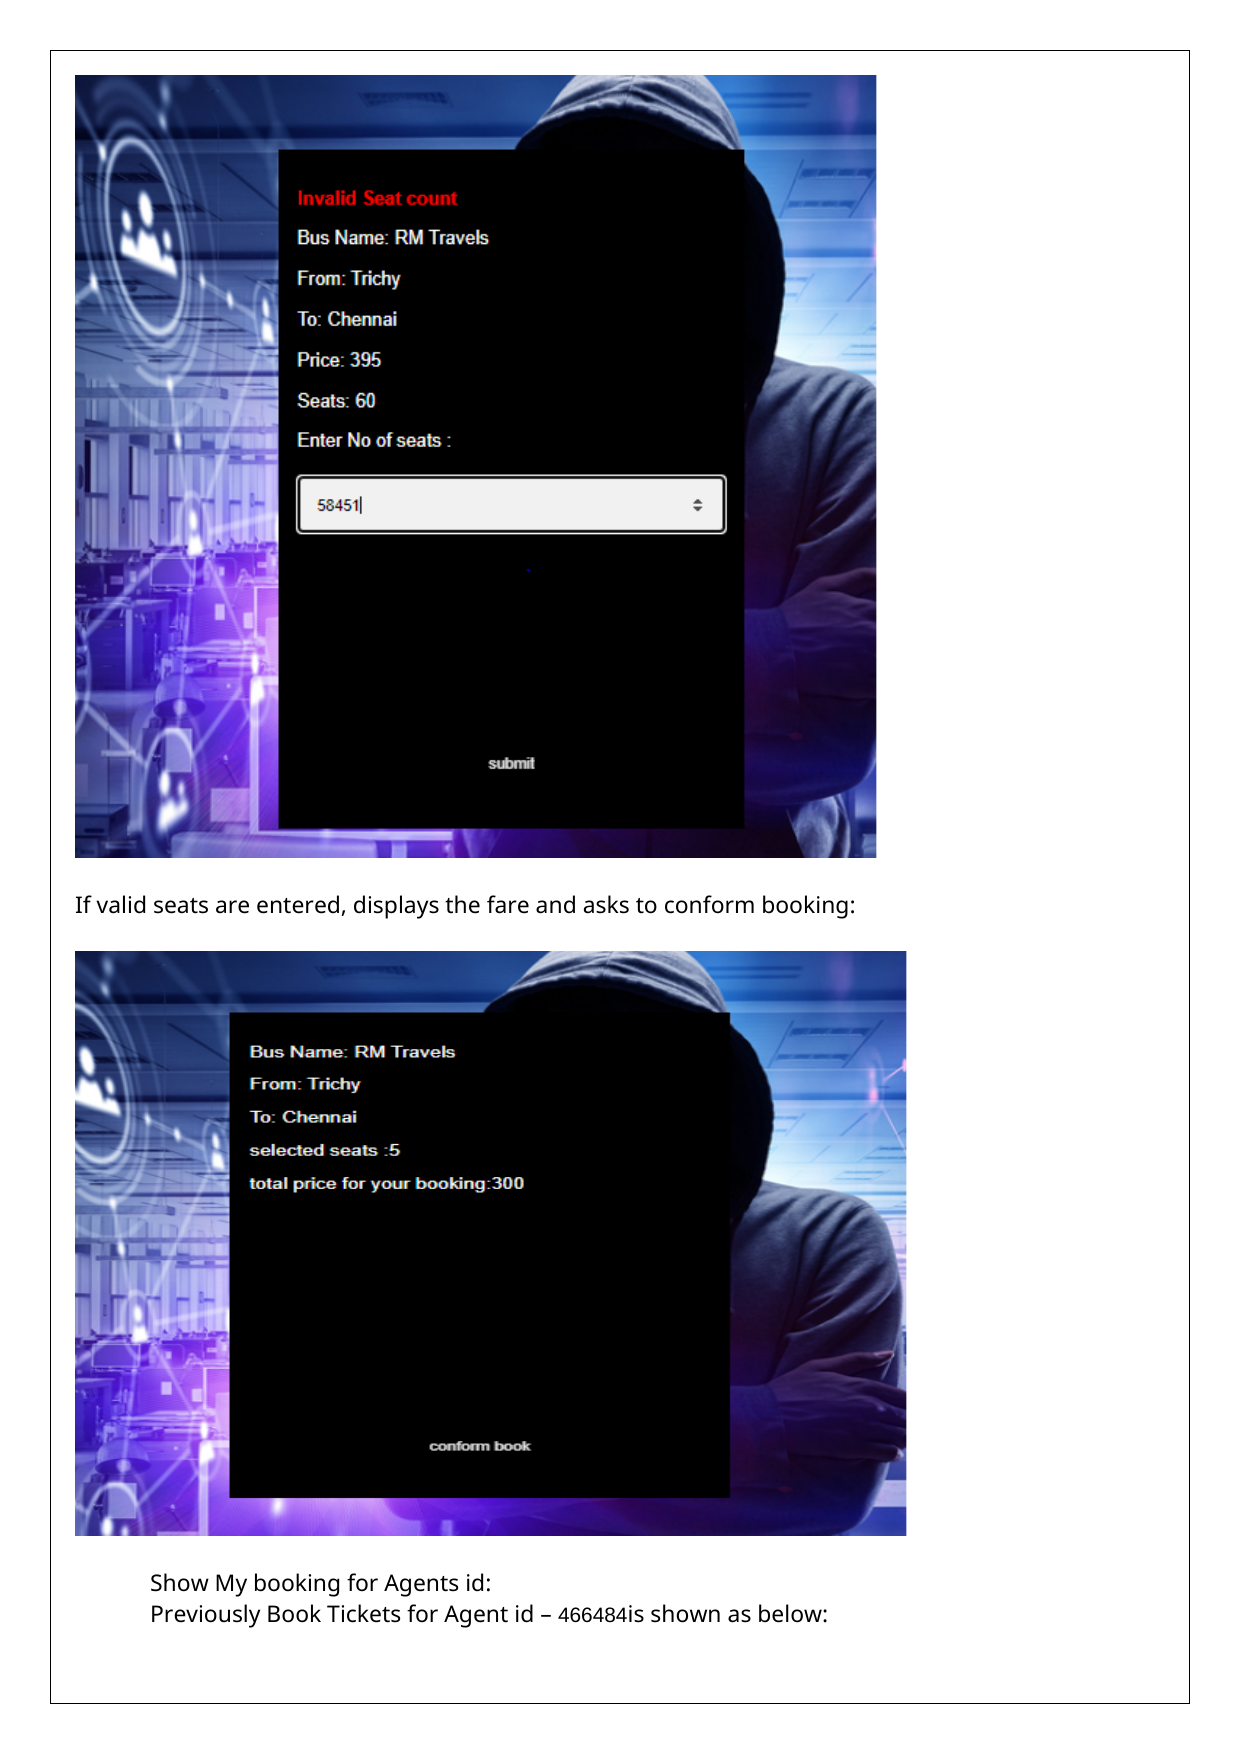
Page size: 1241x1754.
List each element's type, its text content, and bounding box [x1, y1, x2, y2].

list Previously Book Tickets for Agent id – 466484is shown as below: [150, 1598, 1165, 1629]
picture [75, 951, 907, 1536]
text If valid seats are entered, displays the fare and asks to conform booking: [75, 889, 1165, 920]
picture [75, 75, 877, 858]
list Show My booking for Agents id: [150, 1567, 1165, 1598]
